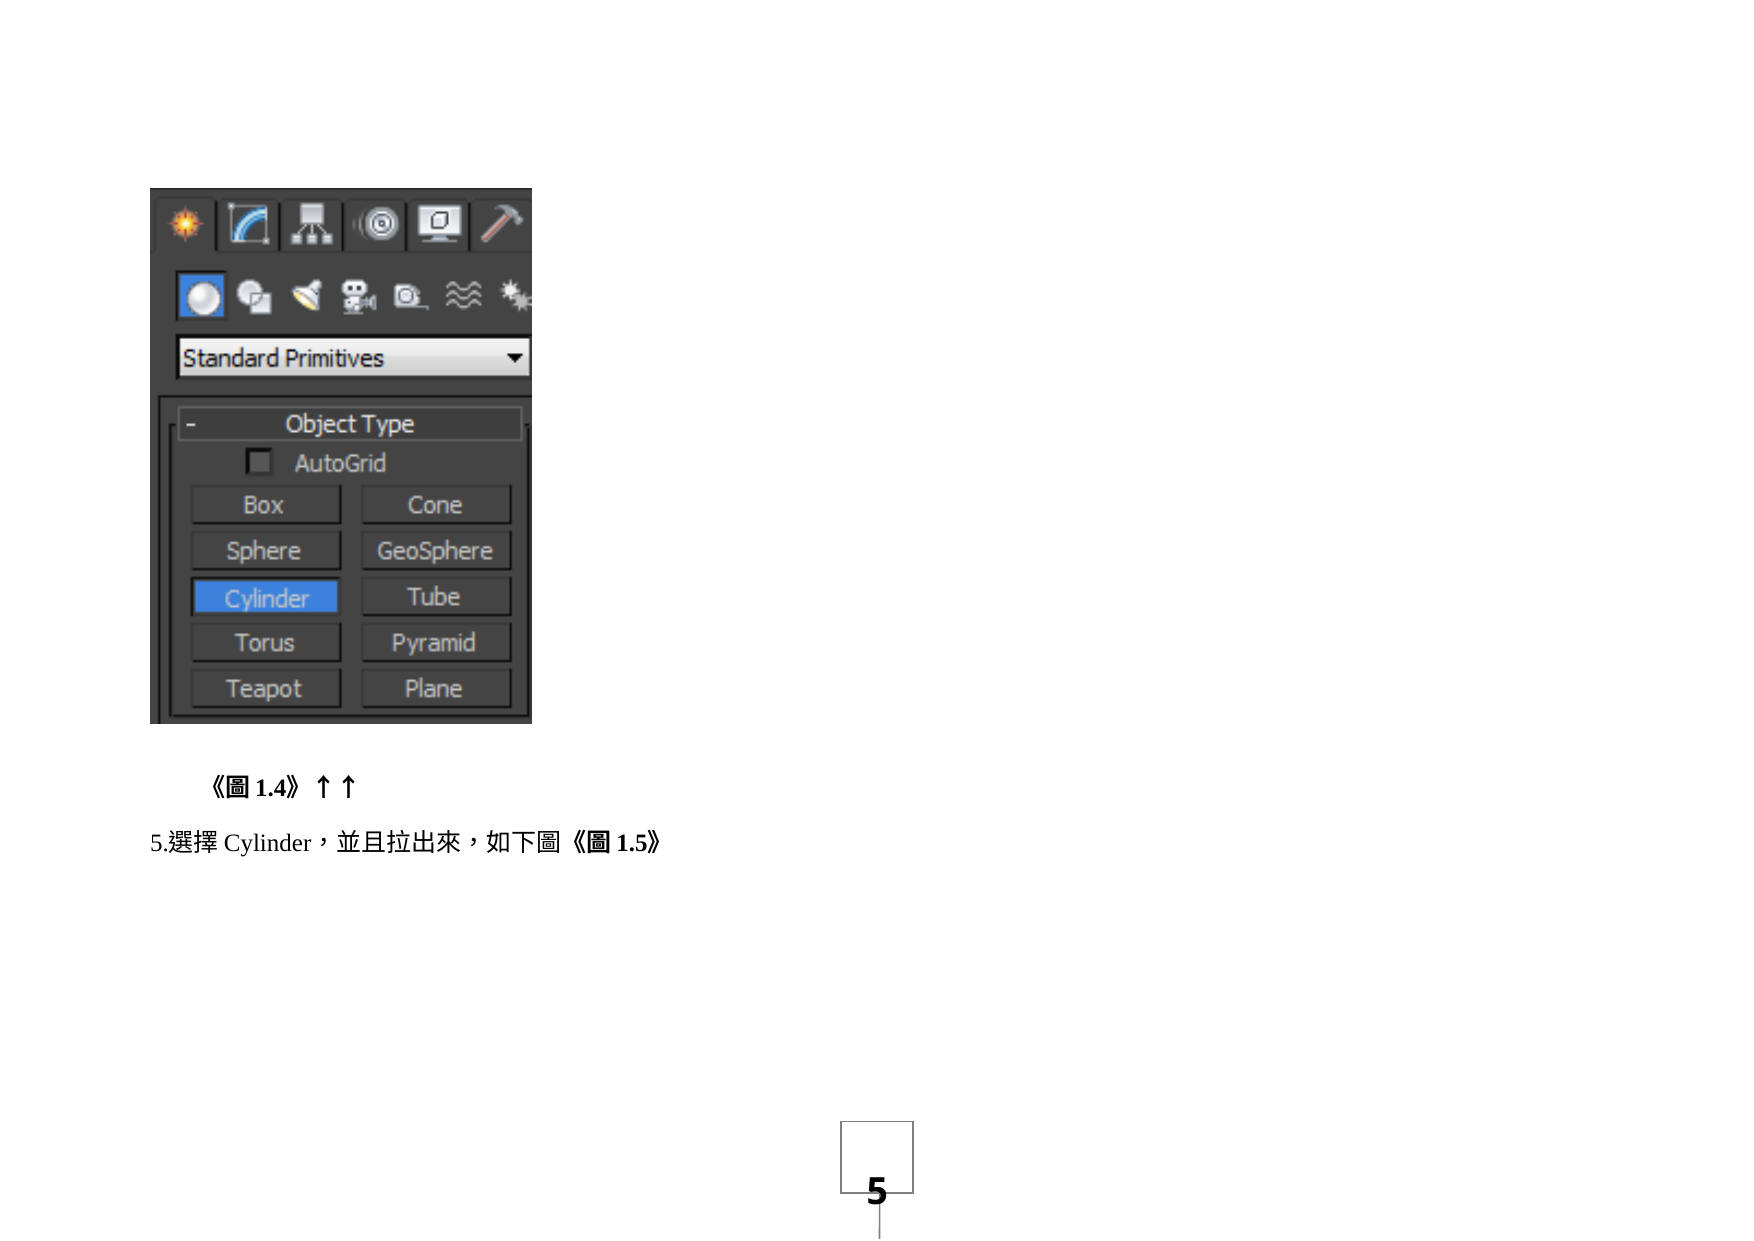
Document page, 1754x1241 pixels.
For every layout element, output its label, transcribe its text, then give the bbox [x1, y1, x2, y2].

picture [150, 188, 532, 724]
text 《圖1.4》↑↑ [150, 767, 1604, 804]
text 5.選擇Cylinder，並且拉出來，如下圖《圖1.5》 [150, 822, 1604, 860]
